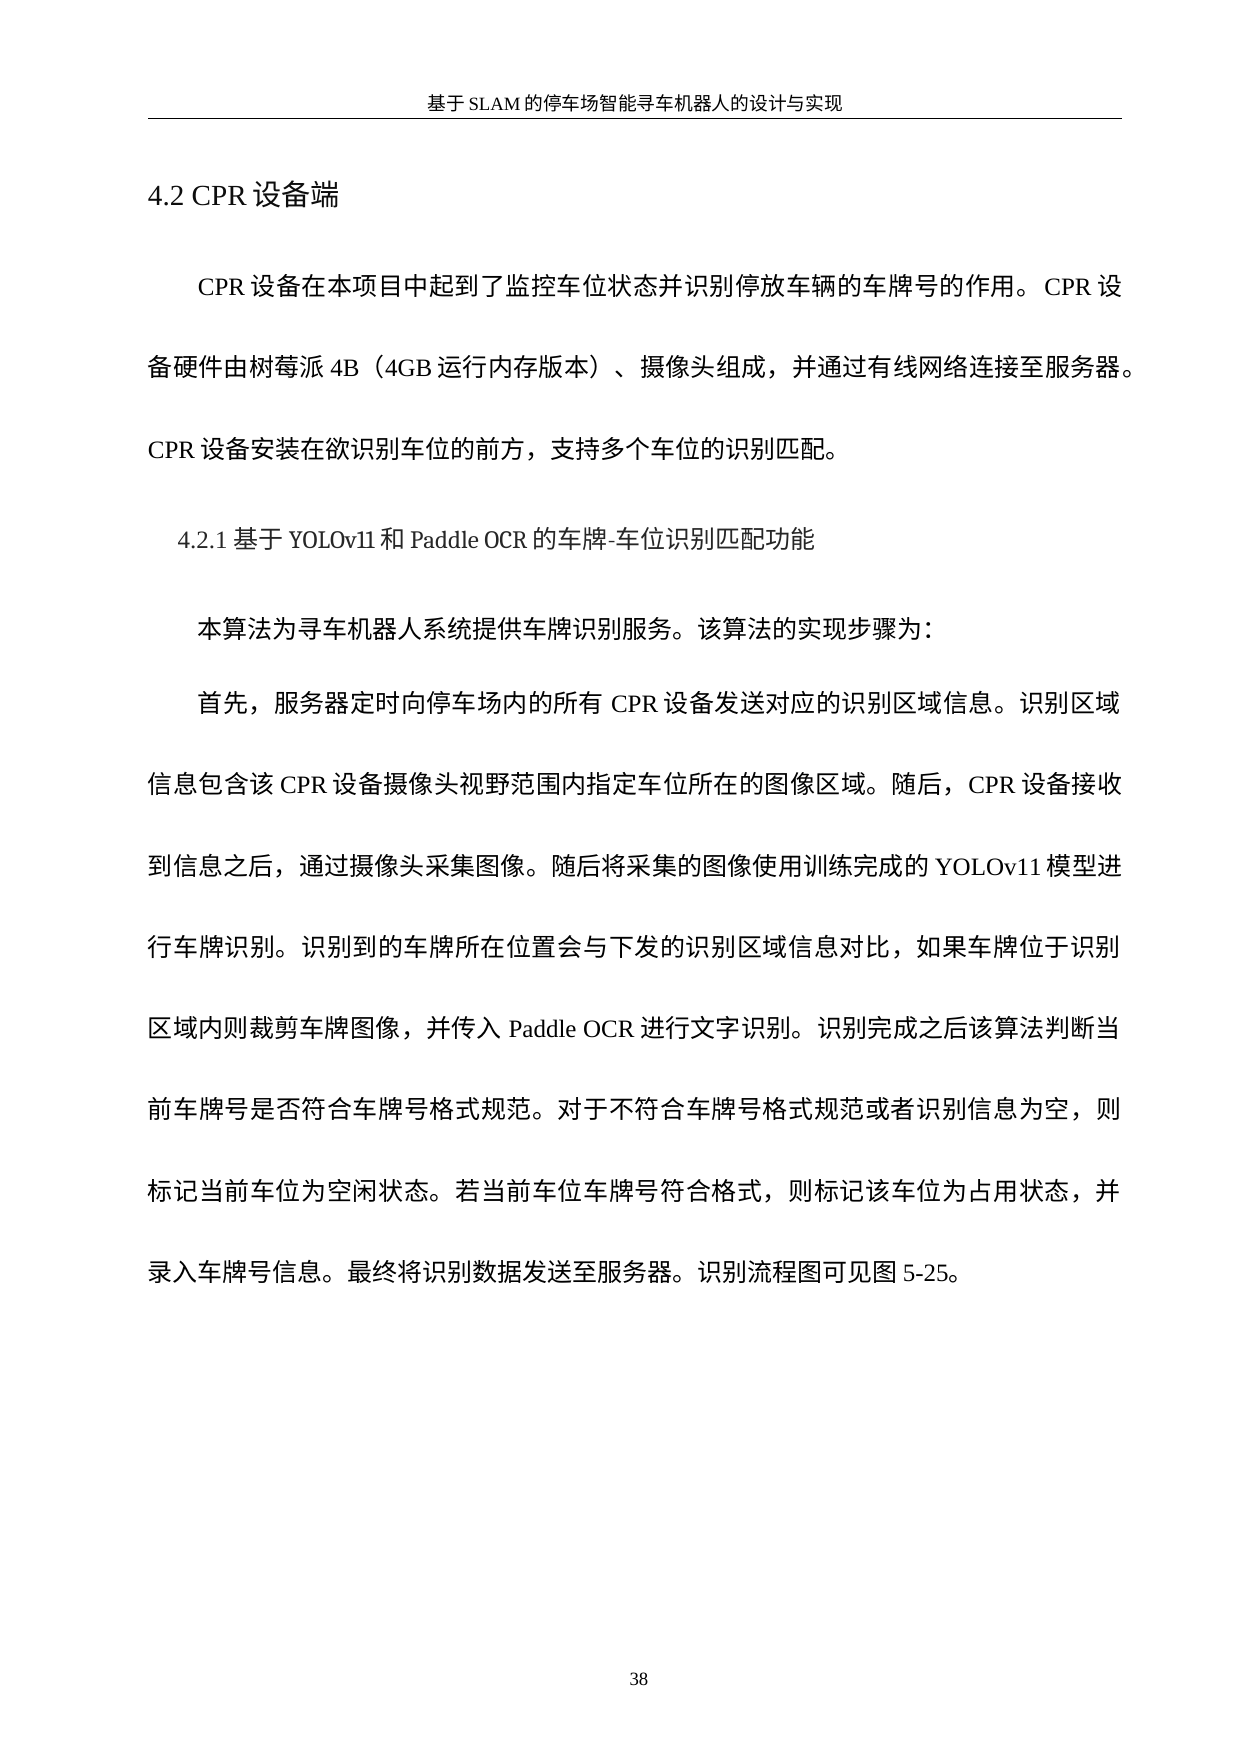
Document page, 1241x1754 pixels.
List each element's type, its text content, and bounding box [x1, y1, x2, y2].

text CPR设备在本项目中起到了监控车位状态并识别停放车辆的车牌号的作用。CPR设备硬件由树莓派4B（4GB运行内存版本）、摄像头组成，并通过有线网络连接至服务器。CPR设备安装在欲识别车位的前方，支持多个车位的识别匹配。 [148, 252, 1122, 480]
text 首先，服务器定时向停车场内的所有CPR设备发送对应的识别区域信息。识别区域信息包含该CPR设备摄像头视野范围内指定车位所在的图像区域。随后，CPR设备接收到信息之后，通过摄像头采集图像。随后将采集的图像使用训练完成的YOLOv11模型进行车牌识别。识别到的车牌所在位置会与下发的识别区域信息对比，如果车牌位于识别区域内则裁剪车牌图像，并传入Paddle OCR进行文字识别。识别完成之后该算法判断当前车牌号是否符合车牌号格式规范。对于不符合车牌号格式规范或者识别信息为空，则标记当前车位为空闲状态。若当前车位车牌号符合格式，则标记该车位为占用状态，并录入车牌号信息。最终将识别数据发送至服务器。识别流程图可见图5-25。 [148, 669, 1122, 1303]
text 本算法为寻车机器人系统提供车牌识别服务。该算法的实现步骤为： [148, 595, 1122, 660]
subtitle 基于YOLOv11和Paddle OCR的车牌-车位识别匹配功能 [177, 505, 1122, 570]
subtitle CPR设备端 [148, 160, 1122, 225]
